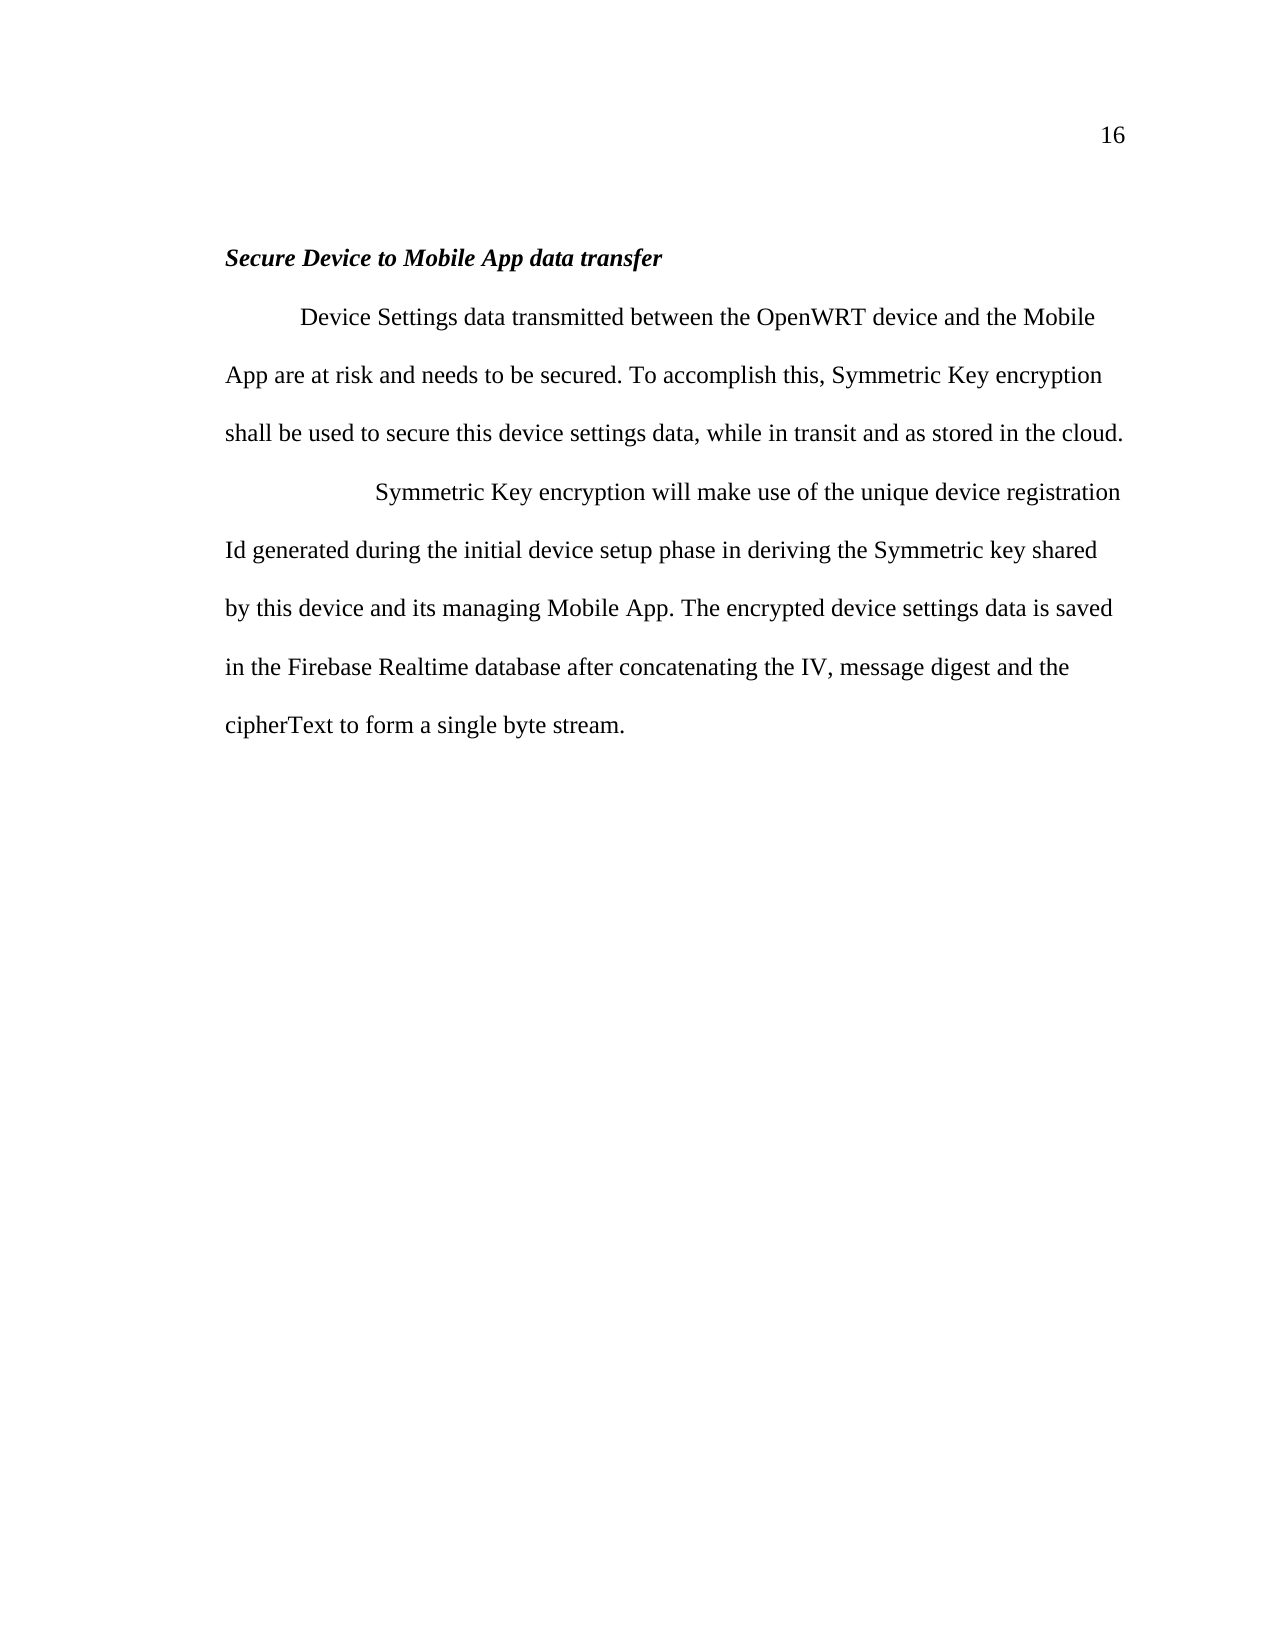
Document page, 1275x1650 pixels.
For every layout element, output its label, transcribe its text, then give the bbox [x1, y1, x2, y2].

text Device Settings data transmitted between the OpenWRT device and the Mobile App are at risk and needs to be secured. To accomplish this, Symmetric Key encryption shall be used to secure this device settings data, while in transit and as stored in the cloud. [225, 278, 1125, 453]
subtitle Secure Device to Mobile App data transfer [225, 220, 1125, 278]
text Symmetric Key encryption will make use of the unique device registration Id generated during the initial device setup phase in deriving the Symmetric key shared by this device and its managing Mobile App. The encrypted device settings data is saved in the Firebase Realtime database after concatenating the IV, message digest and the cipherText to form a single byte stream. [225, 453, 1125, 745]
